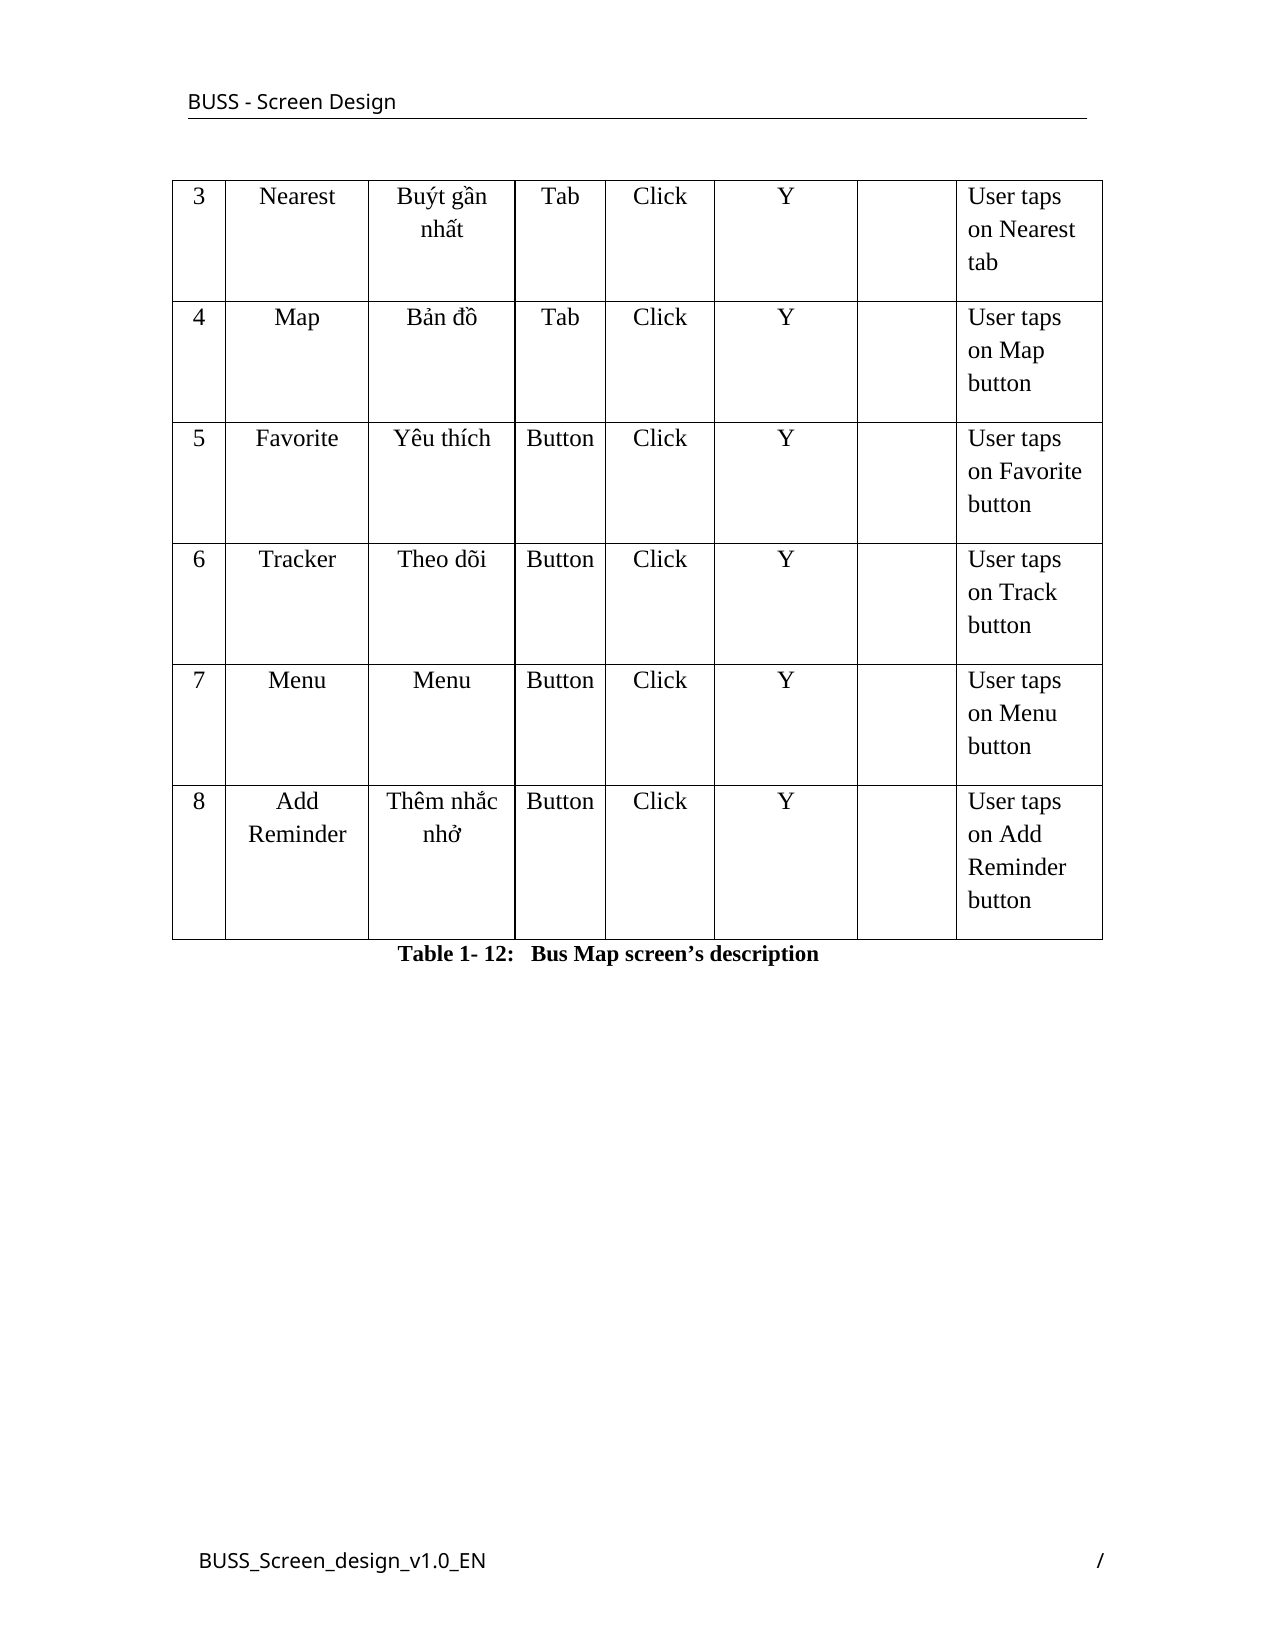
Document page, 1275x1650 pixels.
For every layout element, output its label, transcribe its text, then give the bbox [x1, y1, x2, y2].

table_cell [858, 181, 956, 301]
table_cell Y [715, 786, 857, 939]
table_cell Add Reminder [226, 786, 368, 939]
table_cell Click [606, 665, 714, 785]
table_cell Click [606, 181, 714, 301]
table_cell Buýt gần nhất [369, 181, 514, 301]
table_cell Menu [226, 665, 368, 785]
table_cell Button [516, 786, 605, 939]
table_cell Button [516, 665, 605, 785]
table_cell User taps on Nearest tab [957, 181, 1102, 301]
table_cell Thêm nhắc nhở [369, 786, 514, 939]
table_cell Y [715, 544, 857, 664]
list Bus Map screen’s description [187, 940, 1087, 966]
table_cell 6 [173, 544, 225, 664]
table_cell Yêu thích [369, 423, 514, 543]
table_cell 3 [173, 181, 225, 301]
table_cell User taps on Favorite button [957, 423, 1102, 543]
table_cell Button [516, 544, 605, 664]
table_cell User taps on Add Reminder button [957, 786, 1102, 939]
table_cell Y [715, 423, 857, 543]
table_cell [858, 786, 956, 939]
table_cell Button [516, 423, 605, 543]
table_cell User taps on Track button [957, 544, 1102, 664]
table_cell Nearest [226, 181, 368, 301]
table_cell Tracker [226, 544, 368, 664]
table_cell Y [715, 181, 857, 301]
table_cell [858, 544, 956, 664]
table_cell Click [606, 544, 714, 664]
table_cell 4 [173, 302, 225, 422]
table_cell Tab [516, 302, 605, 422]
table_cell Click [606, 423, 714, 543]
table_cell Favorite [226, 423, 368, 543]
table_cell [858, 302, 956, 422]
table_cell [858, 665, 956, 785]
table_cell Theo dõi [369, 544, 514, 664]
table_cell [858, 423, 956, 543]
table_cell Click [606, 302, 714, 422]
table_cell User taps on Menu button [957, 665, 1102, 785]
table_cell Map [226, 302, 368, 422]
table_cell Y [715, 665, 857, 785]
table_cell Menu [369, 665, 514, 785]
table_cell 7 [173, 665, 225, 785]
table_cell 8 [173, 786, 225, 939]
table_cell Click [606, 786, 714, 939]
table_cell 5 [173, 423, 225, 543]
table_cell User taps on Map button [957, 302, 1102, 422]
table_cell Bản đồ [369, 302, 514, 422]
table_cell Y [715, 302, 857, 422]
table_cell Tab [516, 181, 605, 301]
